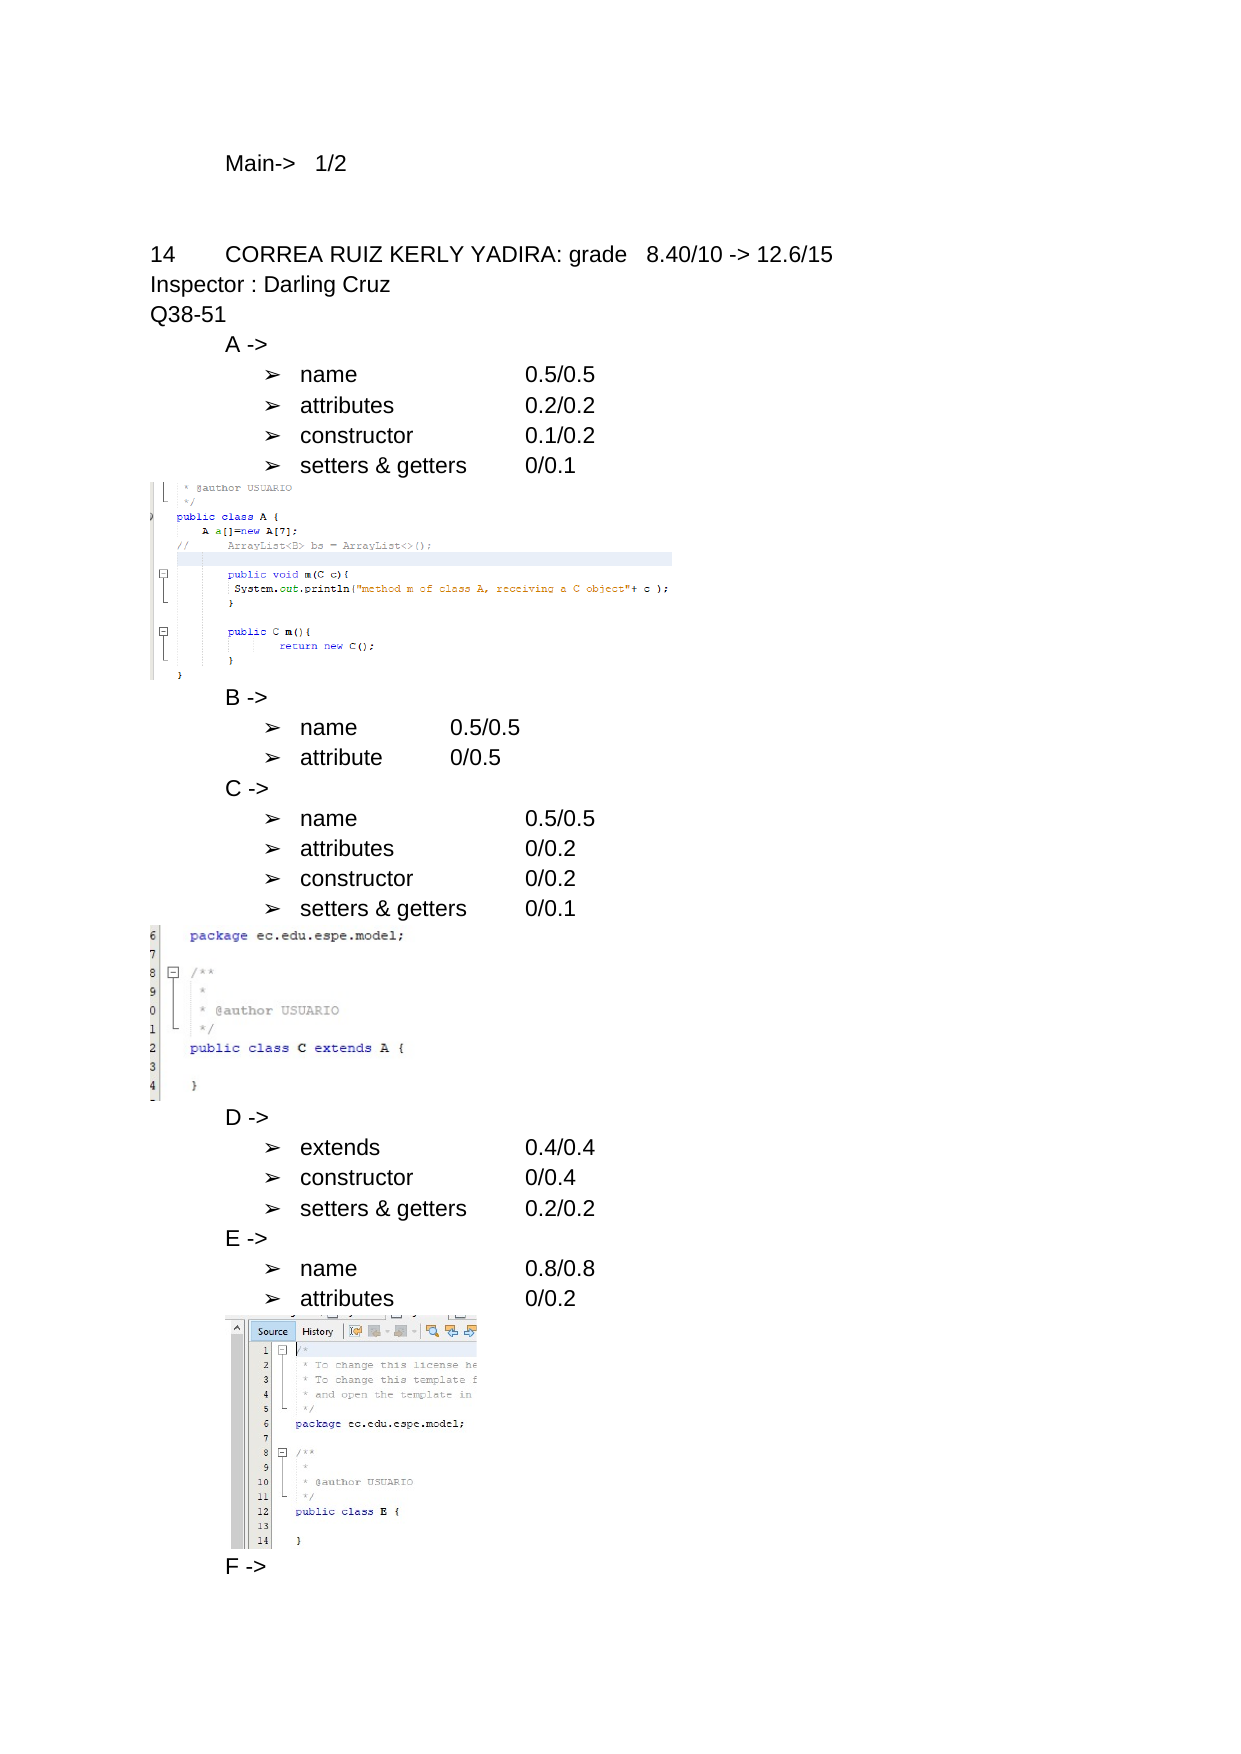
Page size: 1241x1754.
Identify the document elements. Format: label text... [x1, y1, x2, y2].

list constructor 0/0.4 [262, 1164, 1090, 1191]
list name 0.5/0.5 [262, 361, 1090, 388]
text C -> [225, 774, 1090, 801]
picture [150, 925, 429, 1101]
text 14 CORREA RUIZ KERLY YADIRA: grade 8.40/10 -> 12.6/15 [150, 241, 1090, 267]
text Q38-51 [150, 301, 1090, 327]
text F -> [225, 1553, 1090, 1579]
picture [225, 1315, 477, 1549]
picture [150, 482, 672, 680]
list setters & getters 0.2/0.2 [262, 1194, 1090, 1221]
text A -> [225, 331, 1090, 358]
list constructor 0/0.2 [262, 865, 1090, 891]
list constructor 0.1/0.2 [262, 422, 1090, 448]
text B -> [225, 684, 1090, 710]
list setters & getters 0/0.1 [262, 895, 1090, 922]
list setters & getters 0/0.1 [262, 452, 1090, 478]
text Inspector : Darling Cruz [150, 271, 1090, 297]
list attributes 0/0.2 [262, 1285, 1090, 1312]
list name 0.5/0.5 [262, 714, 1090, 740]
text D -> [225, 1104, 1090, 1130]
list extends 0.4/0.4 [262, 1134, 1090, 1161]
list name 0.8/0.8 [262, 1255, 1090, 1281]
list attributes 0.2/0.2 [262, 392, 1090, 418]
list attributes 0/0.2 [262, 835, 1090, 861]
list name 0.5/0.5 [262, 805, 1090, 831]
list attribute 0/0.5 [262, 744, 1090, 771]
text E -> [225, 1225, 1090, 1251]
text Main-> 1/2 [150, 150, 1090, 176]
